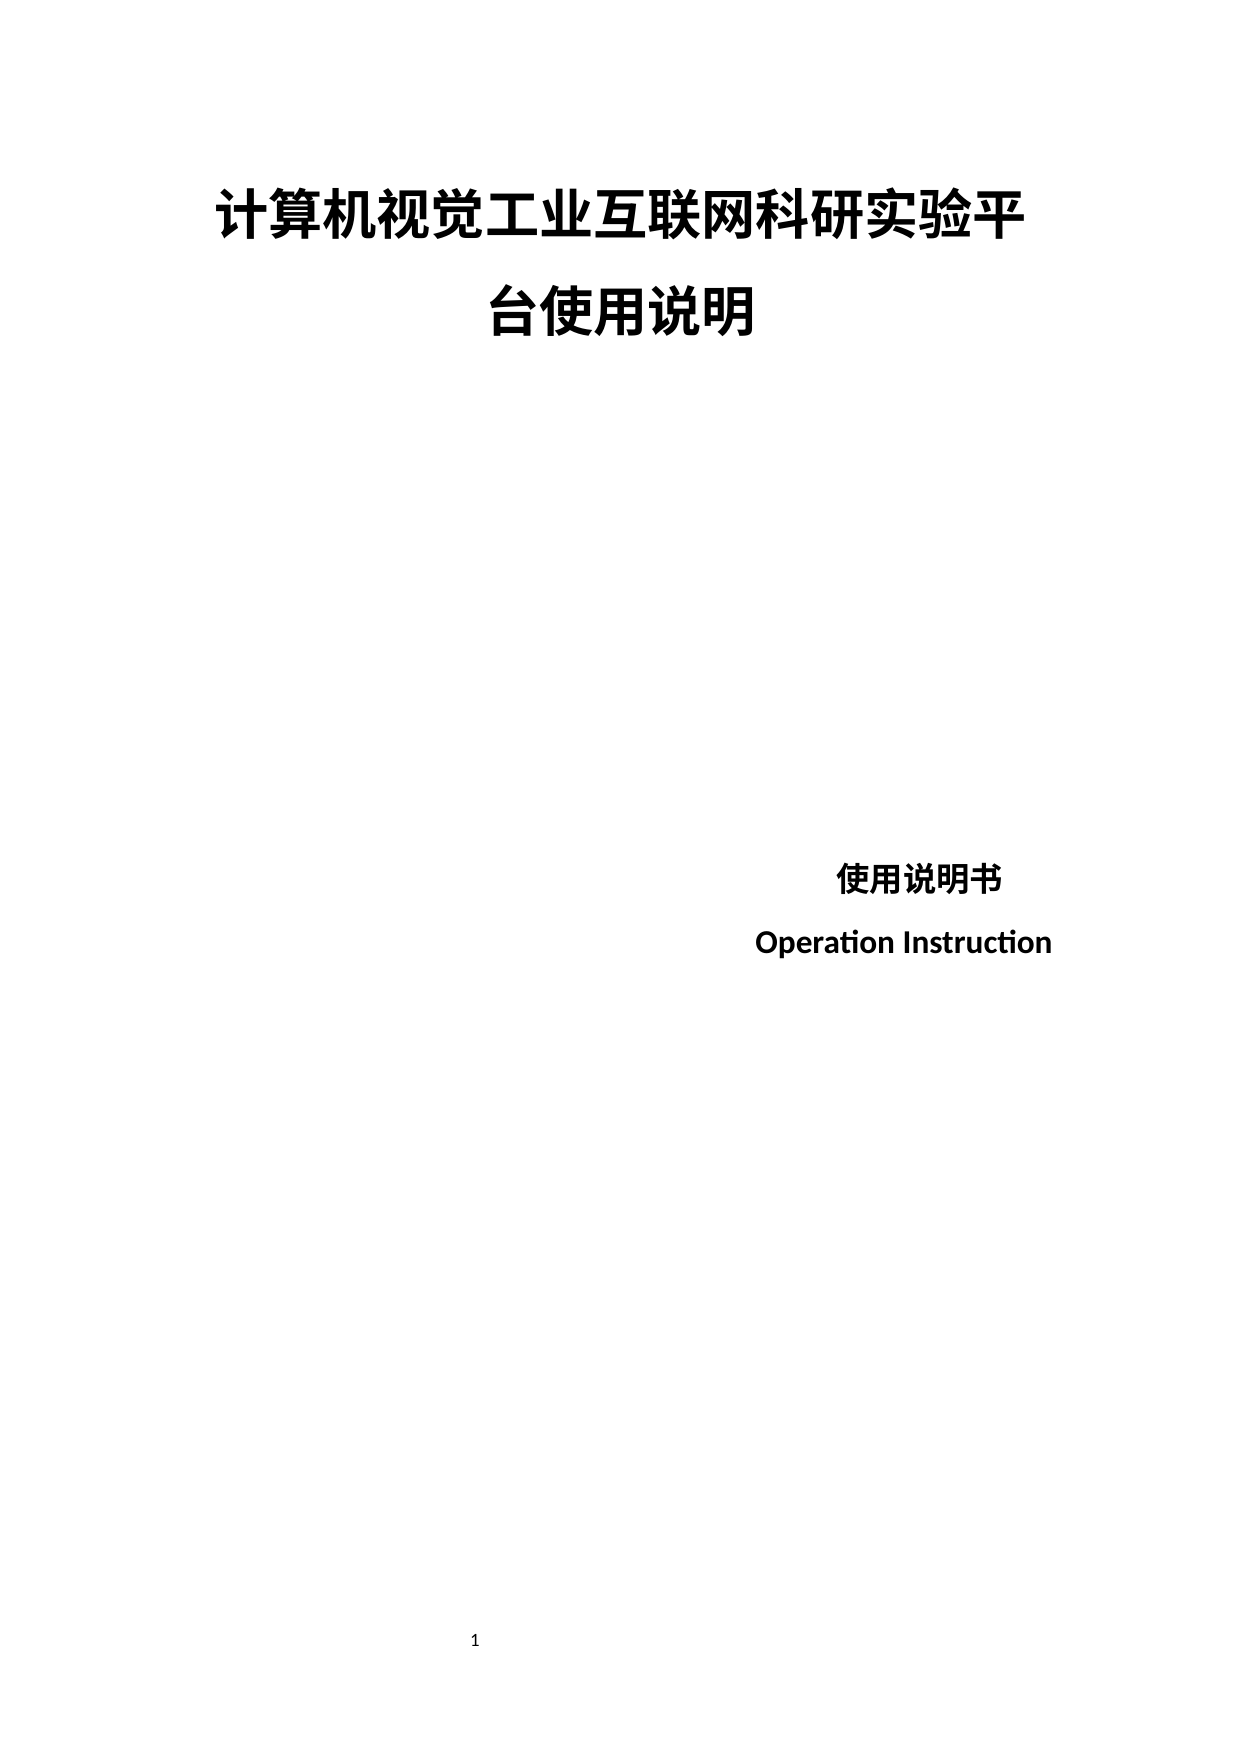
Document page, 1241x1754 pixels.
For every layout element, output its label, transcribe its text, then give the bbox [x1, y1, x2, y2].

text 计算机视觉工业互联网科研实验平台使用说明 [187, 162, 1053, 357]
text 使用说明书 [187, 844, 1003, 909]
text Operation Instruction [187, 909, 1053, 974]
